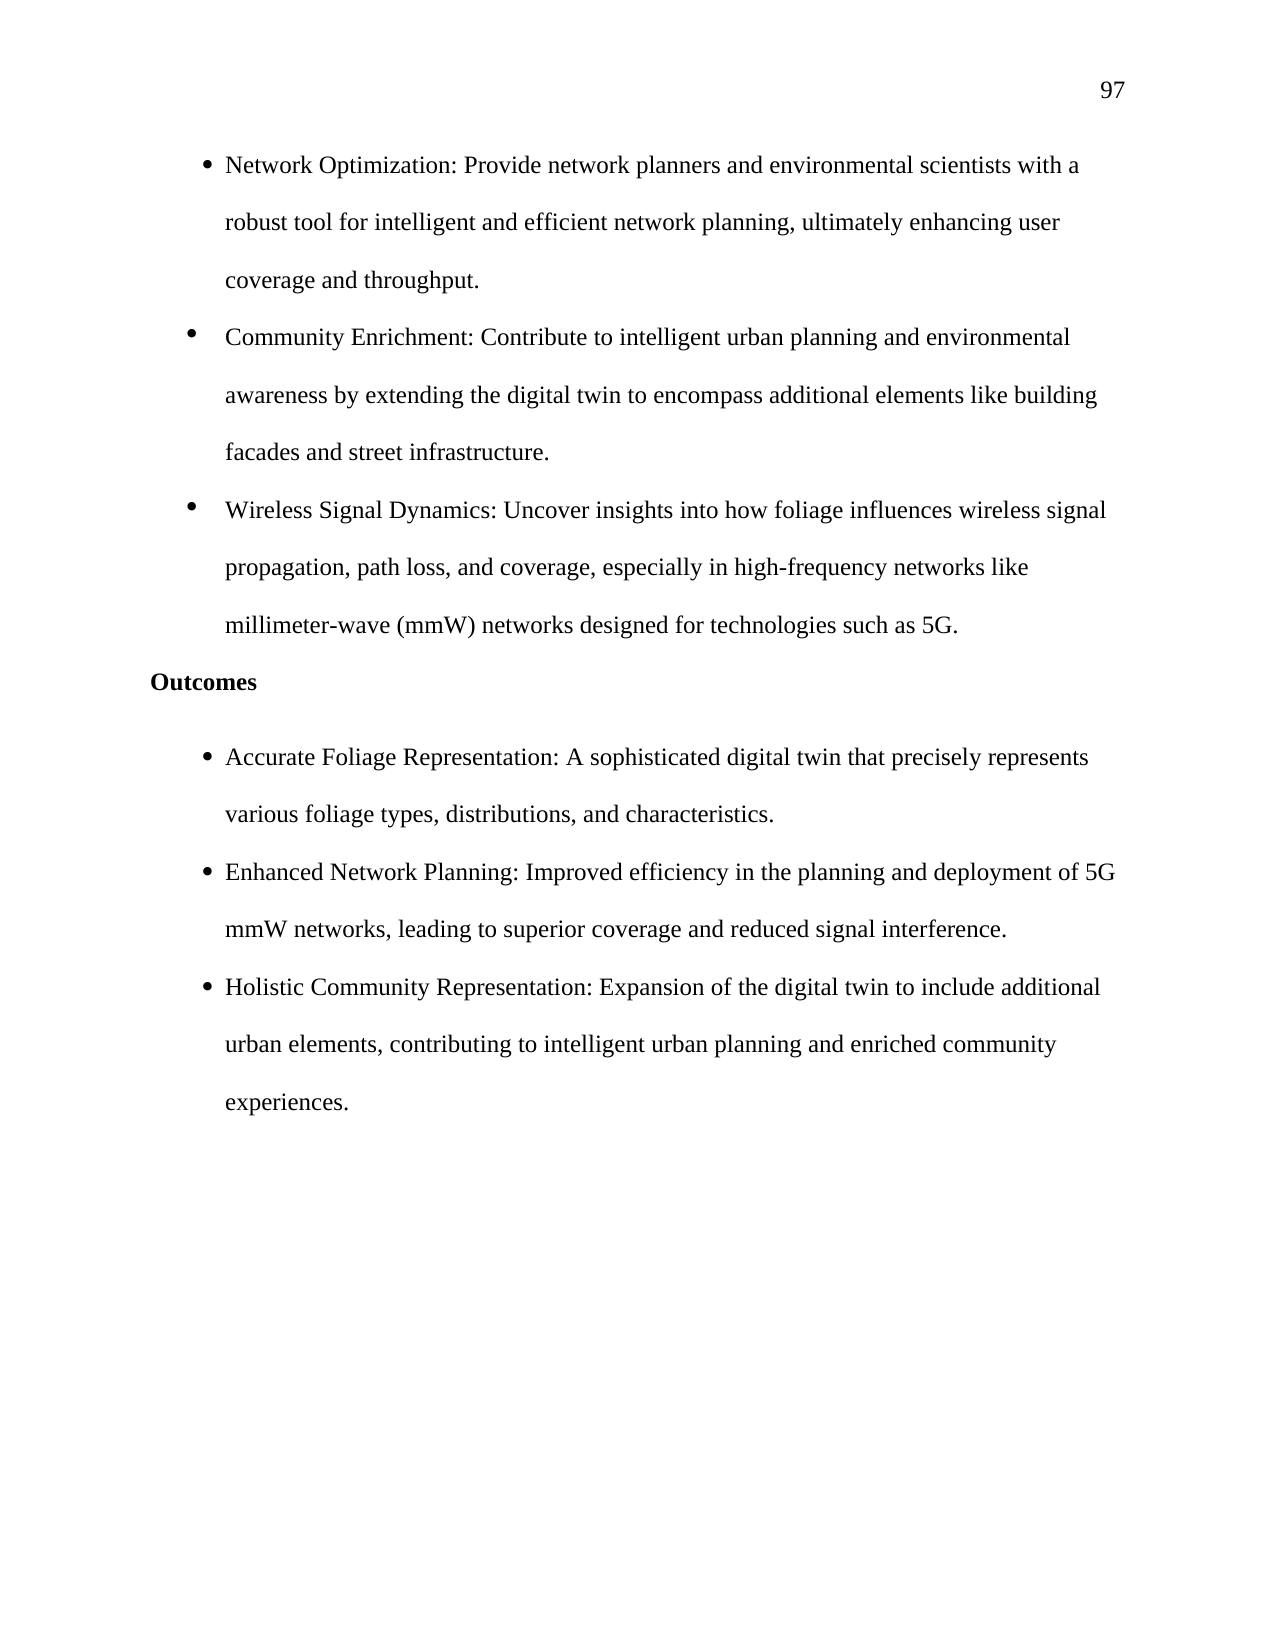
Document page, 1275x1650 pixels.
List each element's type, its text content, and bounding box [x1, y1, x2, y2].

list Enhanced Network Planning: Improved efficiency in the planning and deployment of 5G mmW networks, leading to superior coverage and reduced signal interference. [203, 857, 1125, 943]
list Network Optimization: Provide network planners and environmental scientists with a robust tool for intelligent and efficient network planning, ultimately enhancing user coverage and throughput. [203, 150, 1125, 294]
list Community Enrichment: Contribute to intelligent urban planning and environmental awareness by extending the digital twin to encompass additional elements like building facades and street infrastructure. [187, 322, 1125, 466]
list Wireless Signal Dynamics: Uncover insights into how foliage influences wireless signal propagation, path loss, and coverage, especially in high-frequency networks like millimeter-wave (mmW) networks designed for technologies such as 5G. [187, 495, 1125, 639]
list Holistic Community Representation: Expansion of the digital twin to include additional urban elements, contributing to intelligent urban planning and enriched community experiences. [203, 972, 1125, 1115]
text Outcomes [150, 667, 1125, 696]
list Accurate Foliage Representation: A sophisticated digital twin that precisely represents various foliage types, distributions, and characteristics. [203, 742, 1125, 828]
